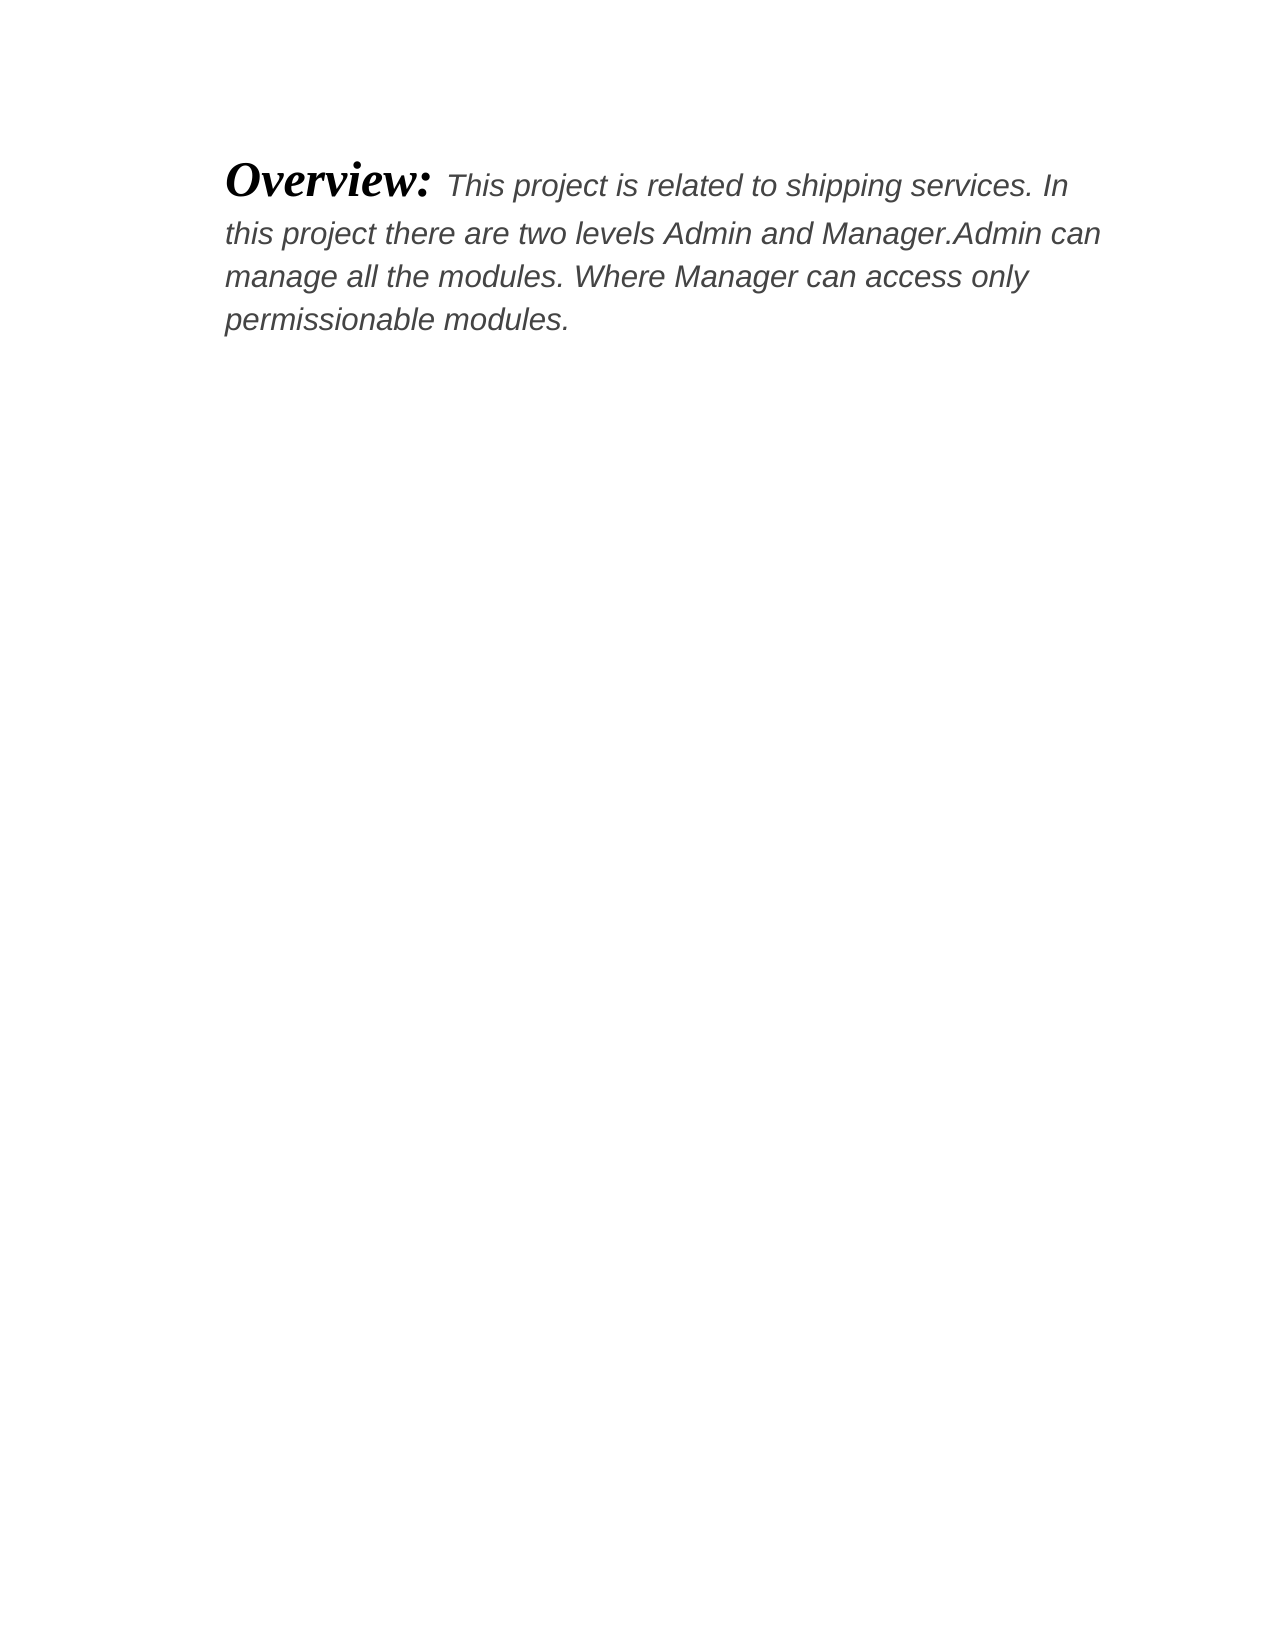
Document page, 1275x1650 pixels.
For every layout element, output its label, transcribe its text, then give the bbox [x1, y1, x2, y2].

list Overview: This project is related to shipping services. In this project there are two levels Admin and Manager.Admin can manage all the modules. Where Manager can access only permissionable modules. [225, 150, 1125, 337]
